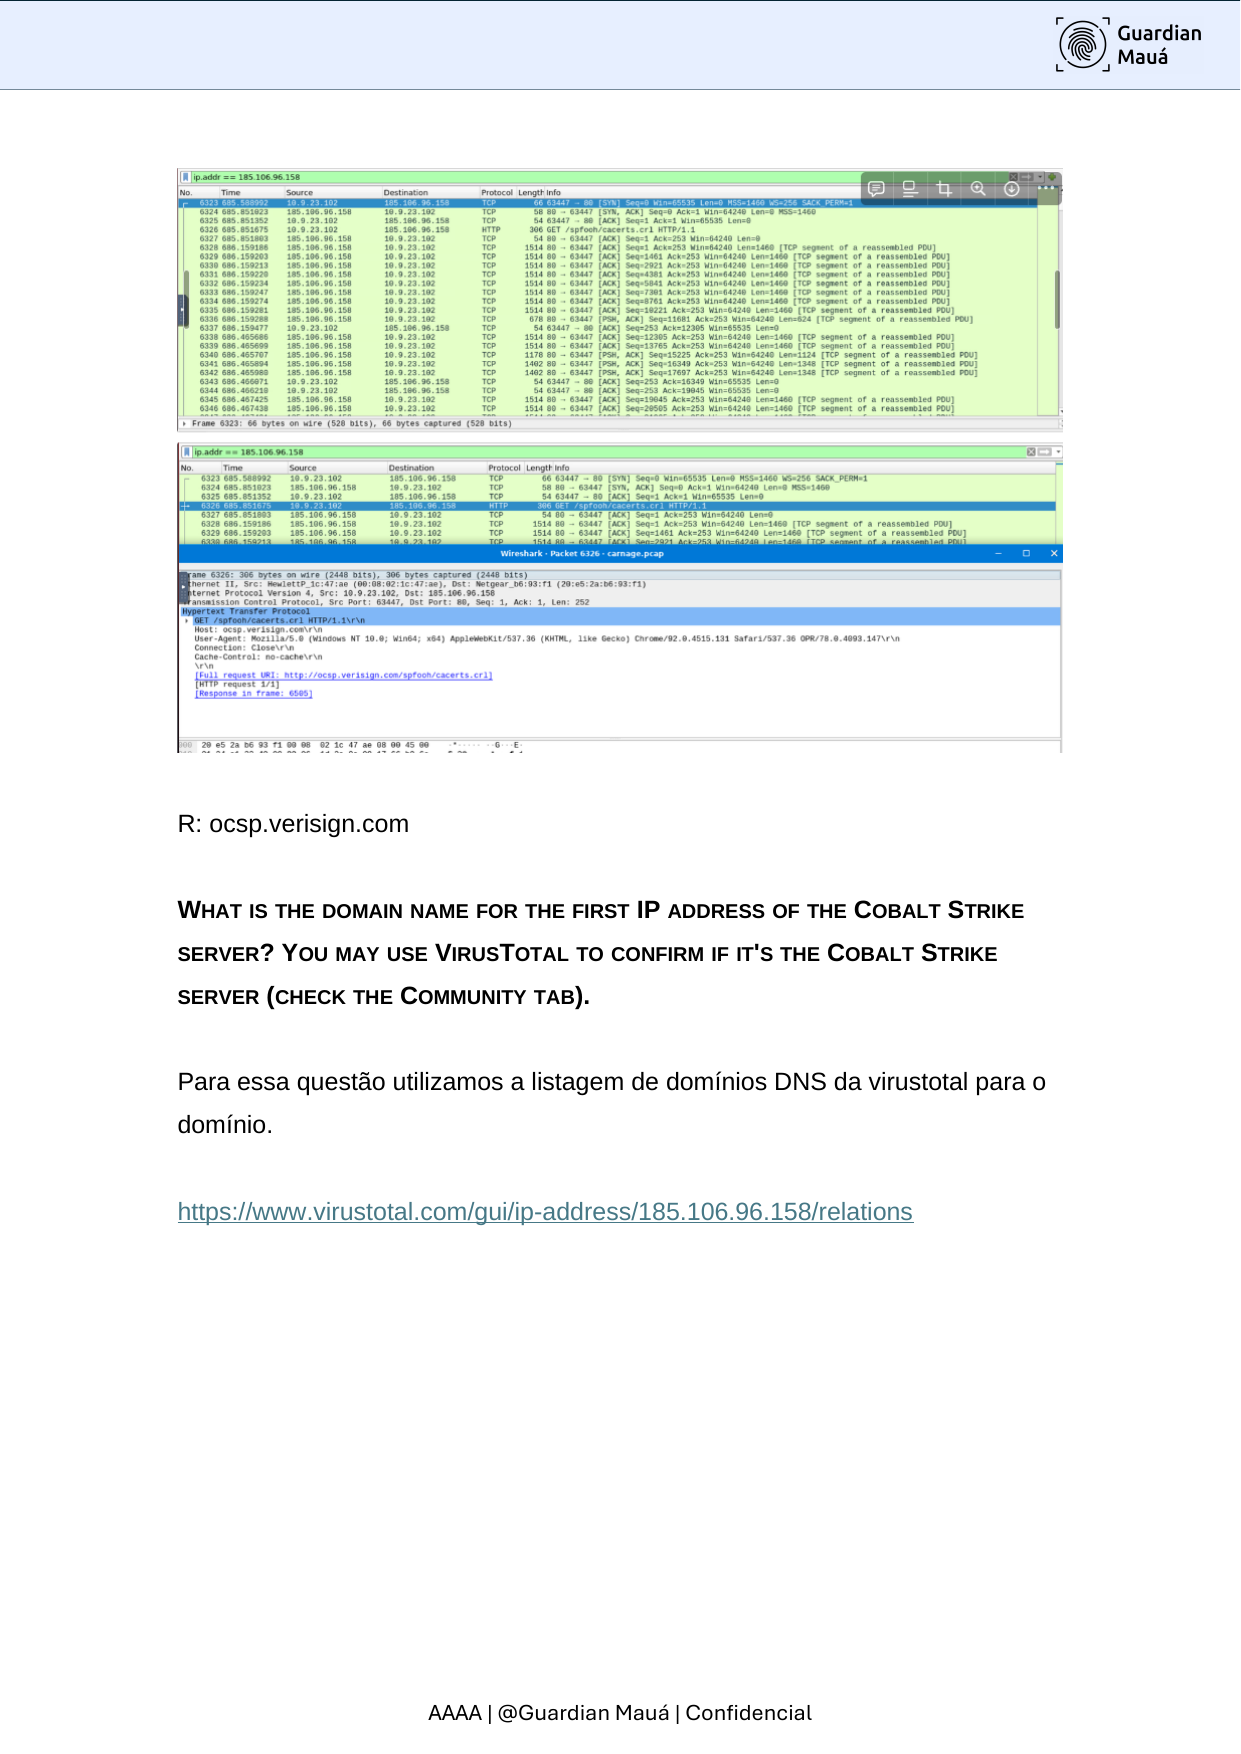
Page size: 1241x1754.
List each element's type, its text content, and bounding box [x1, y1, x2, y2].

text What is the domain name for the first IP address of the Cobalt Strike server? You may use VirusTotal to confirm if it's the Cobalt Strike server (check the Community tab). [177, 895, 1063, 1010]
text Para essa questão utilizamos a listagem de domínios DNS da virustotal para o domínio. [177, 1067, 1063, 1139]
picture [0, 2, 1241, 90]
text https://www.virustotal.com/gui/ip-address/185.106.96.158/relations [177, 1197, 1063, 1226]
picture [177, 168, 1063, 753]
text R: ocsp.verisign.com [177, 809, 1063, 837]
